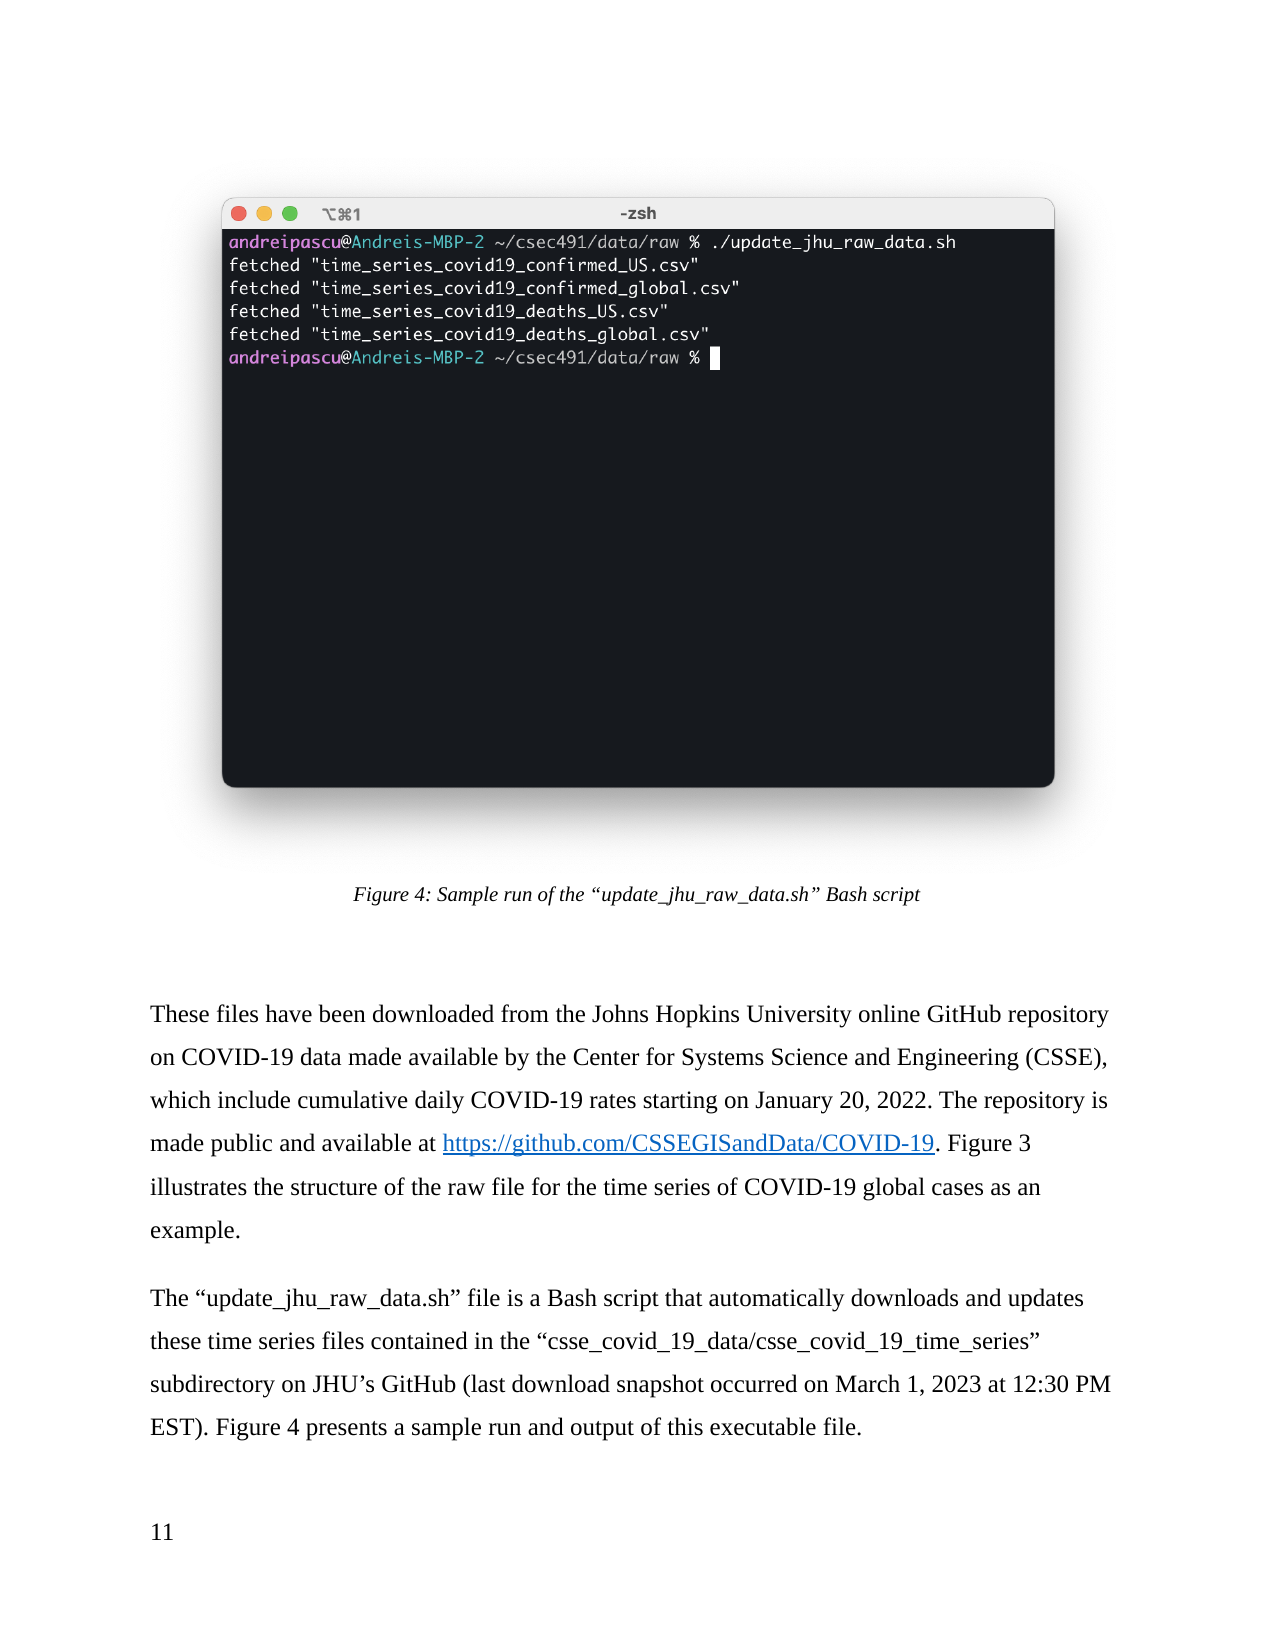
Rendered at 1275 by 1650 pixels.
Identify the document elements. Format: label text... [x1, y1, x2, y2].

text The “update_jhu_raw_data.sh” file is a Bash script that automatically downloads and updates these time series files contained in the “csse_covid_19_data/csse_covid_19_time_series” subdirectory on JHU’s GitHub (last download snapshot occurred on March 1, 2023 at 12:30 PM EST). Figure 3 presents a sample run and output of this executable file. [150, 1283, 1125, 1441]
text These files have been downloaded from the Johns Hopkins University online GitHub repository on COVID-19 data made available by the Center for Systems Science and Engineering (CSSE), which include cumulative daily COVID-19 rates starting on January 20, 2022. The repository is made public and available at https://github.com/CSSEGISandData/COVID-19. Figure 2 illustrates the structure of the raw file for the time series of COVID-19 global cases as an example. [150, 999, 1125, 1243]
text Figure 4: Sample run of the “update_jhu_raw_data.sh” Bash script [150, 882, 1125, 906]
picture [150, 150, 1125, 882]
